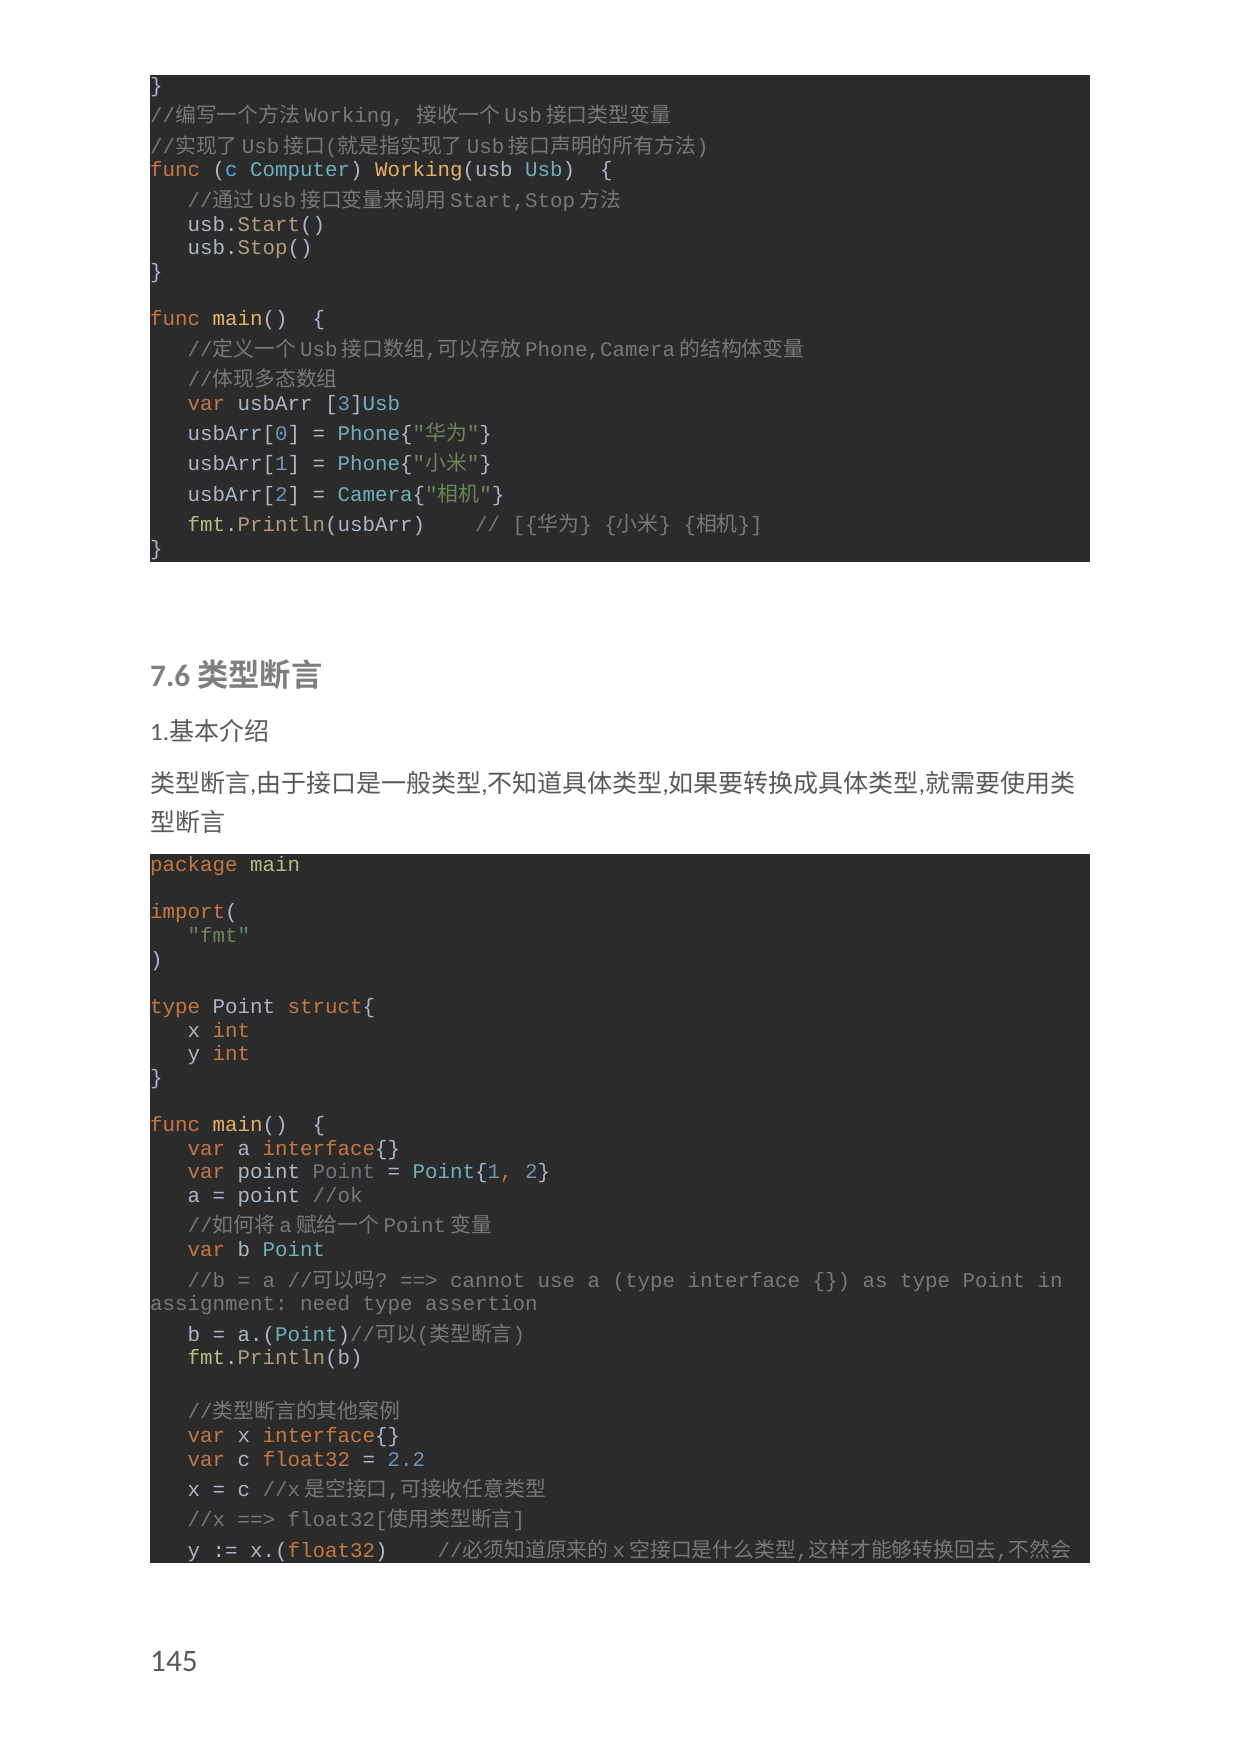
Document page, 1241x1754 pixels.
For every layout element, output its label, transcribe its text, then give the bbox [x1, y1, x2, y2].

text 1.基本介绍 [150, 712, 1090, 748]
subtitle 7.6 类型断言 [150, 651, 1090, 696]
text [150, 75, 1090, 562]
text 类型断言,由于接口是一般类型,不知道具体类型,如果要转换成具体类型,就需要使用类型断言 [150, 763, 1090, 839]
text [150, 854, 1090, 1563]
